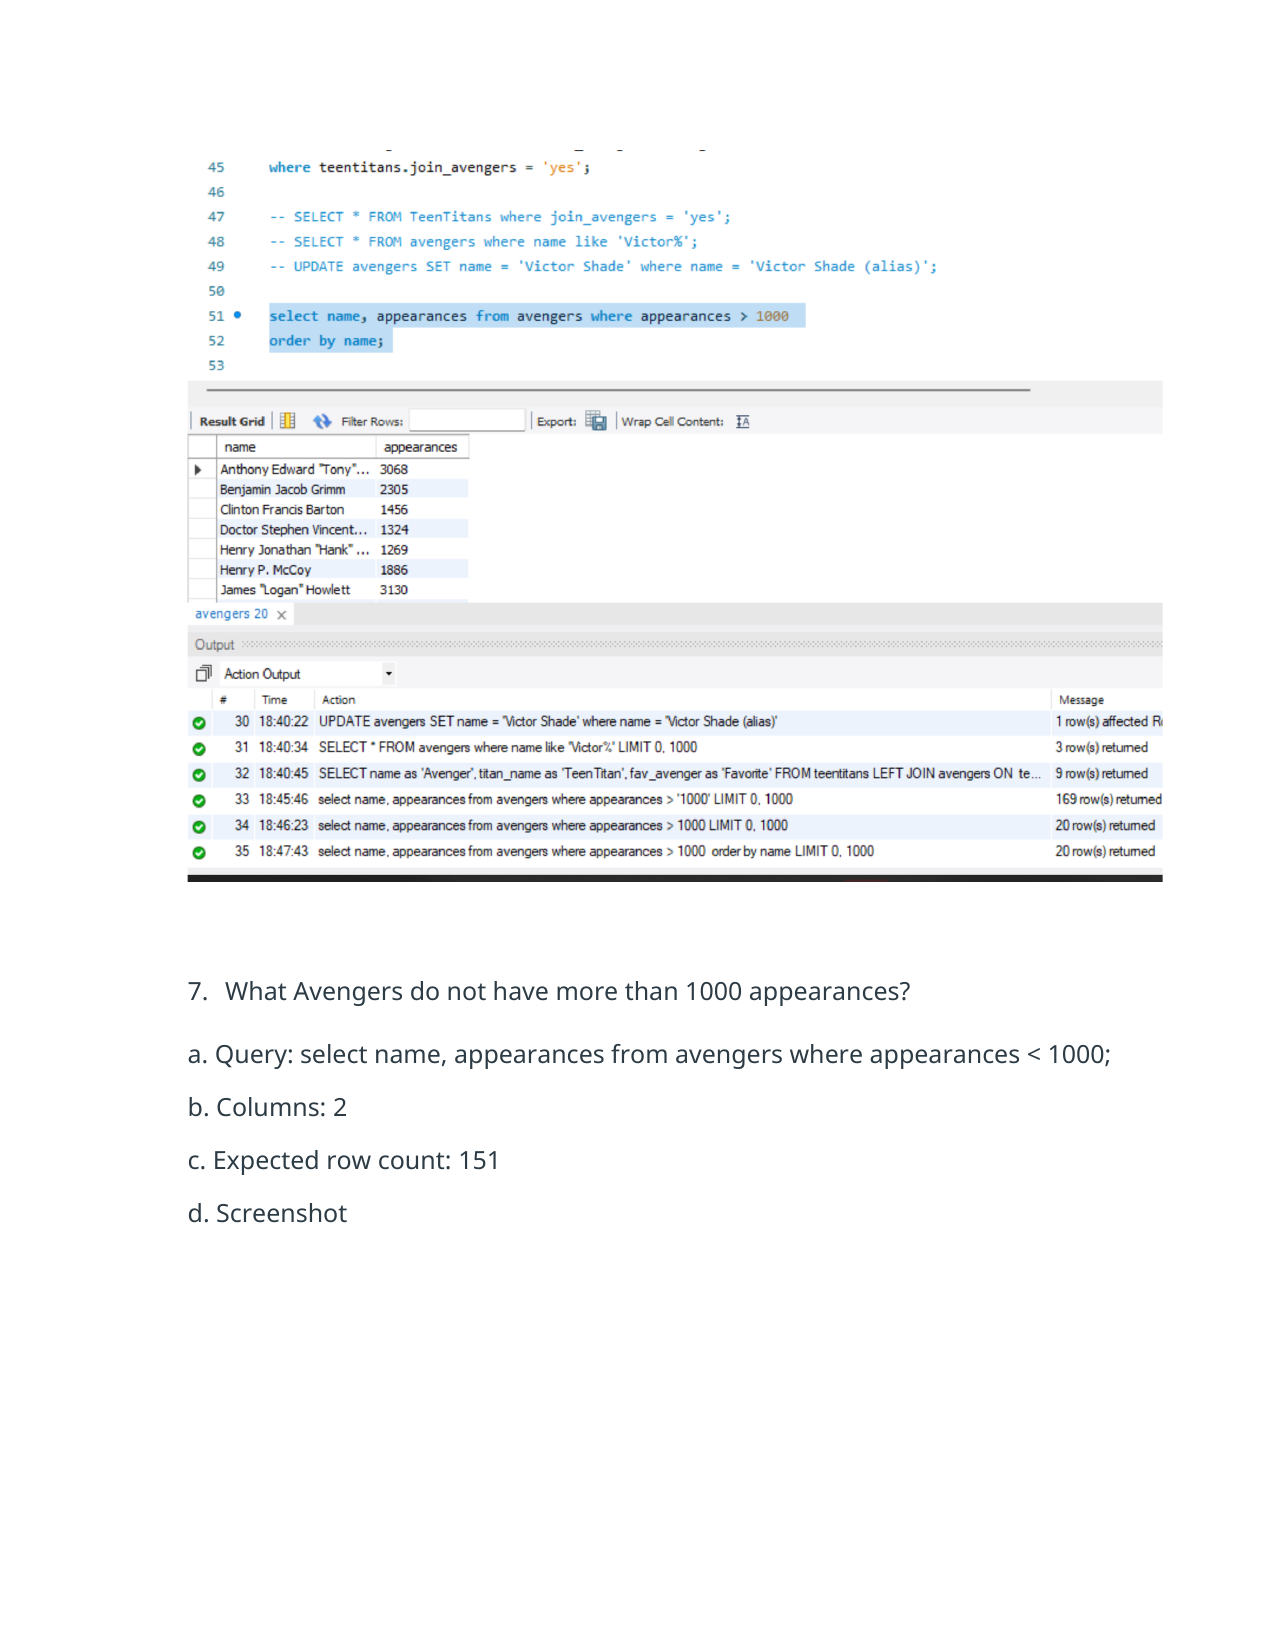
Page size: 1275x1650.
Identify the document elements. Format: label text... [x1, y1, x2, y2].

picture [187, 150, 1163, 882]
text b. Columns: 2 [187, 1089, 1125, 1124]
list What Avengers do not have more than 1000 appearances? [187, 973, 1125, 1008]
text a. Query: select name, appearances from avengers where appearances < 1000; [187, 1037, 1125, 1071]
text c. Expected row count: 151 [187, 1142, 1125, 1176]
text d. Screenshot [187, 1195, 1125, 1229]
